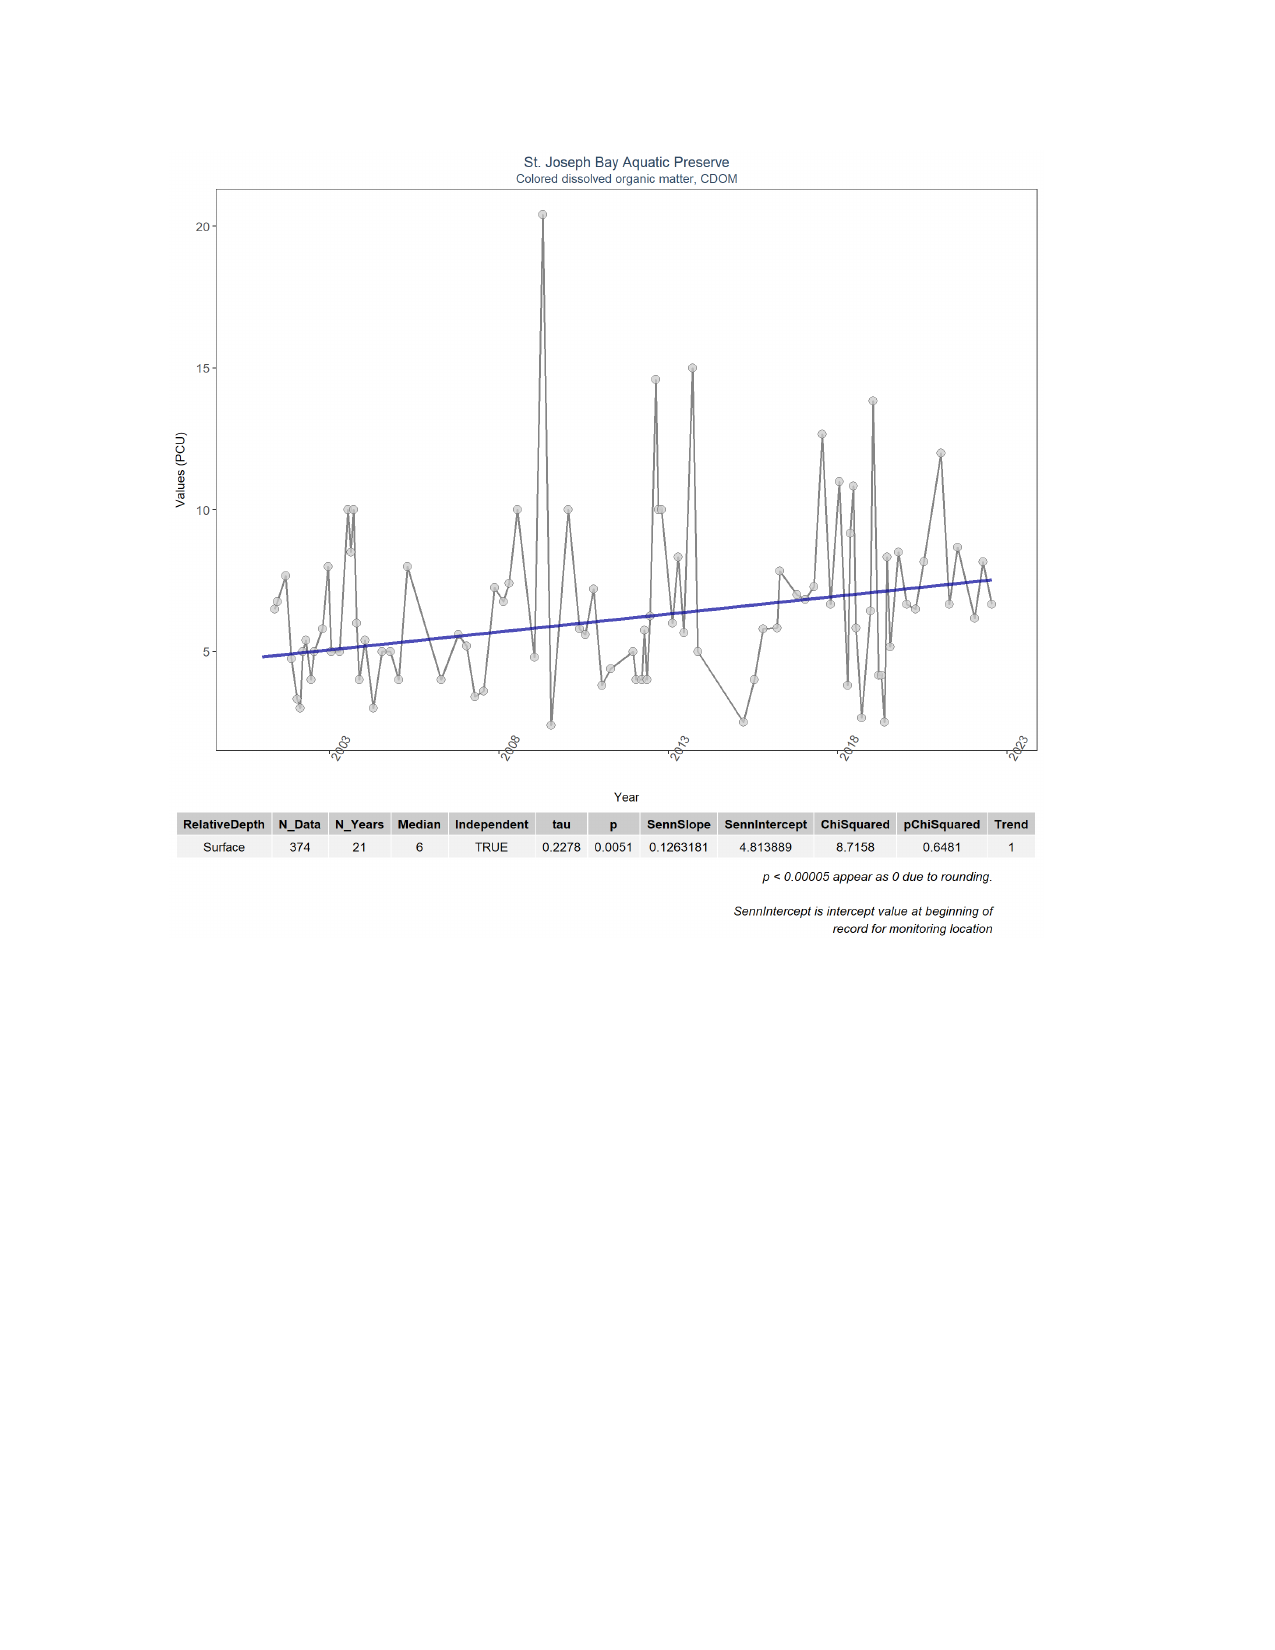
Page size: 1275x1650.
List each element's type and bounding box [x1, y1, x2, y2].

picture [168, 150, 1044, 938]
